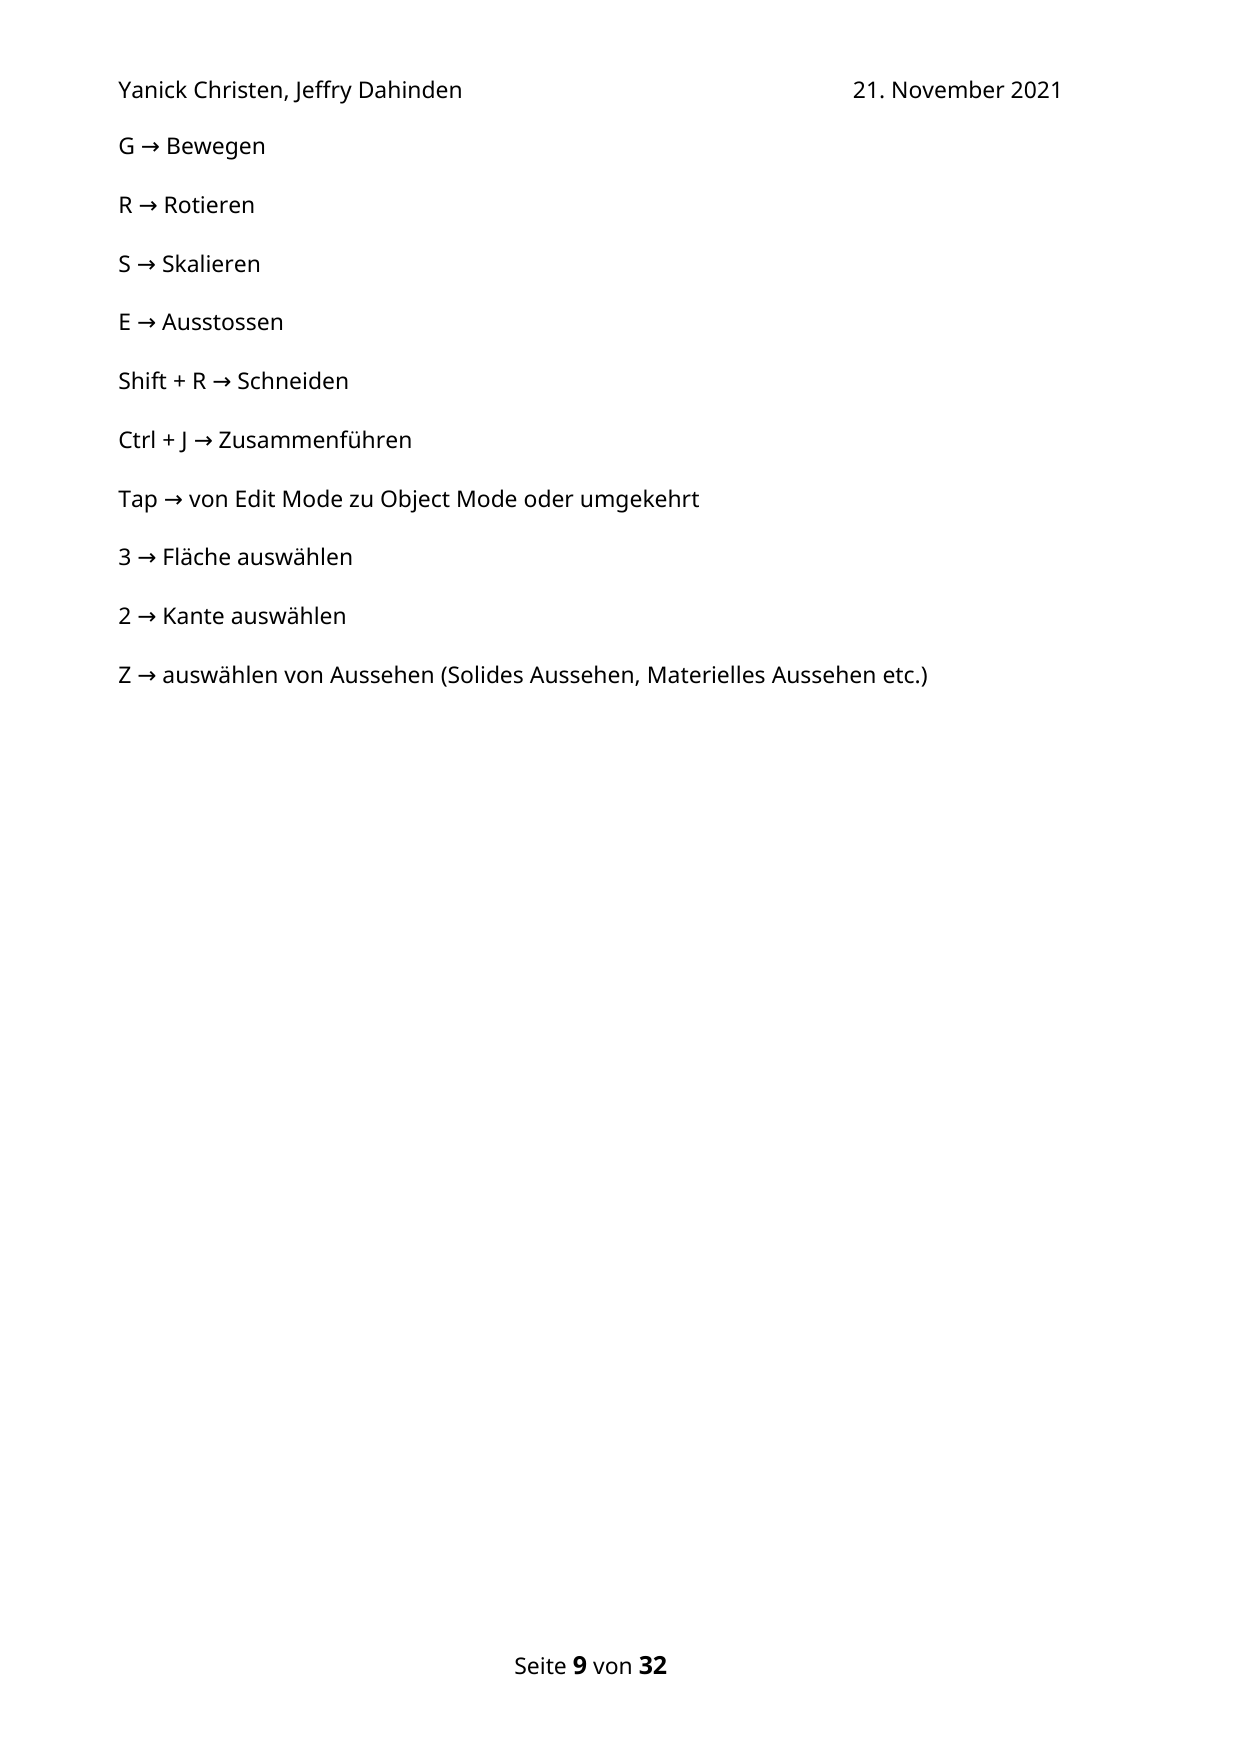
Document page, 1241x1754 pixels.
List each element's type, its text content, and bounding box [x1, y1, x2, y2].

text Z → auswählen von Aussehen (Solides Aussehen, Materielles Aussehen etc.) [118, 659, 1122, 690]
text Tap → von Edit Mode zu Object Mode oder umgekehrt [118, 483, 1122, 514]
text Shift + R → Schneiden [118, 365, 1122, 396]
text 2 → Kante auswählen [118, 600, 1122, 631]
text R → Rotieren [118, 189, 1122, 220]
text E → Ausstossen [118, 306, 1122, 338]
text Ctrl + J → Zusammenführen [118, 424, 1122, 455]
text G → Bewegen [118, 130, 1122, 161]
text 3 → Fläche auswählen [118, 541, 1122, 573]
text S → Skalieren [118, 248, 1122, 279]
